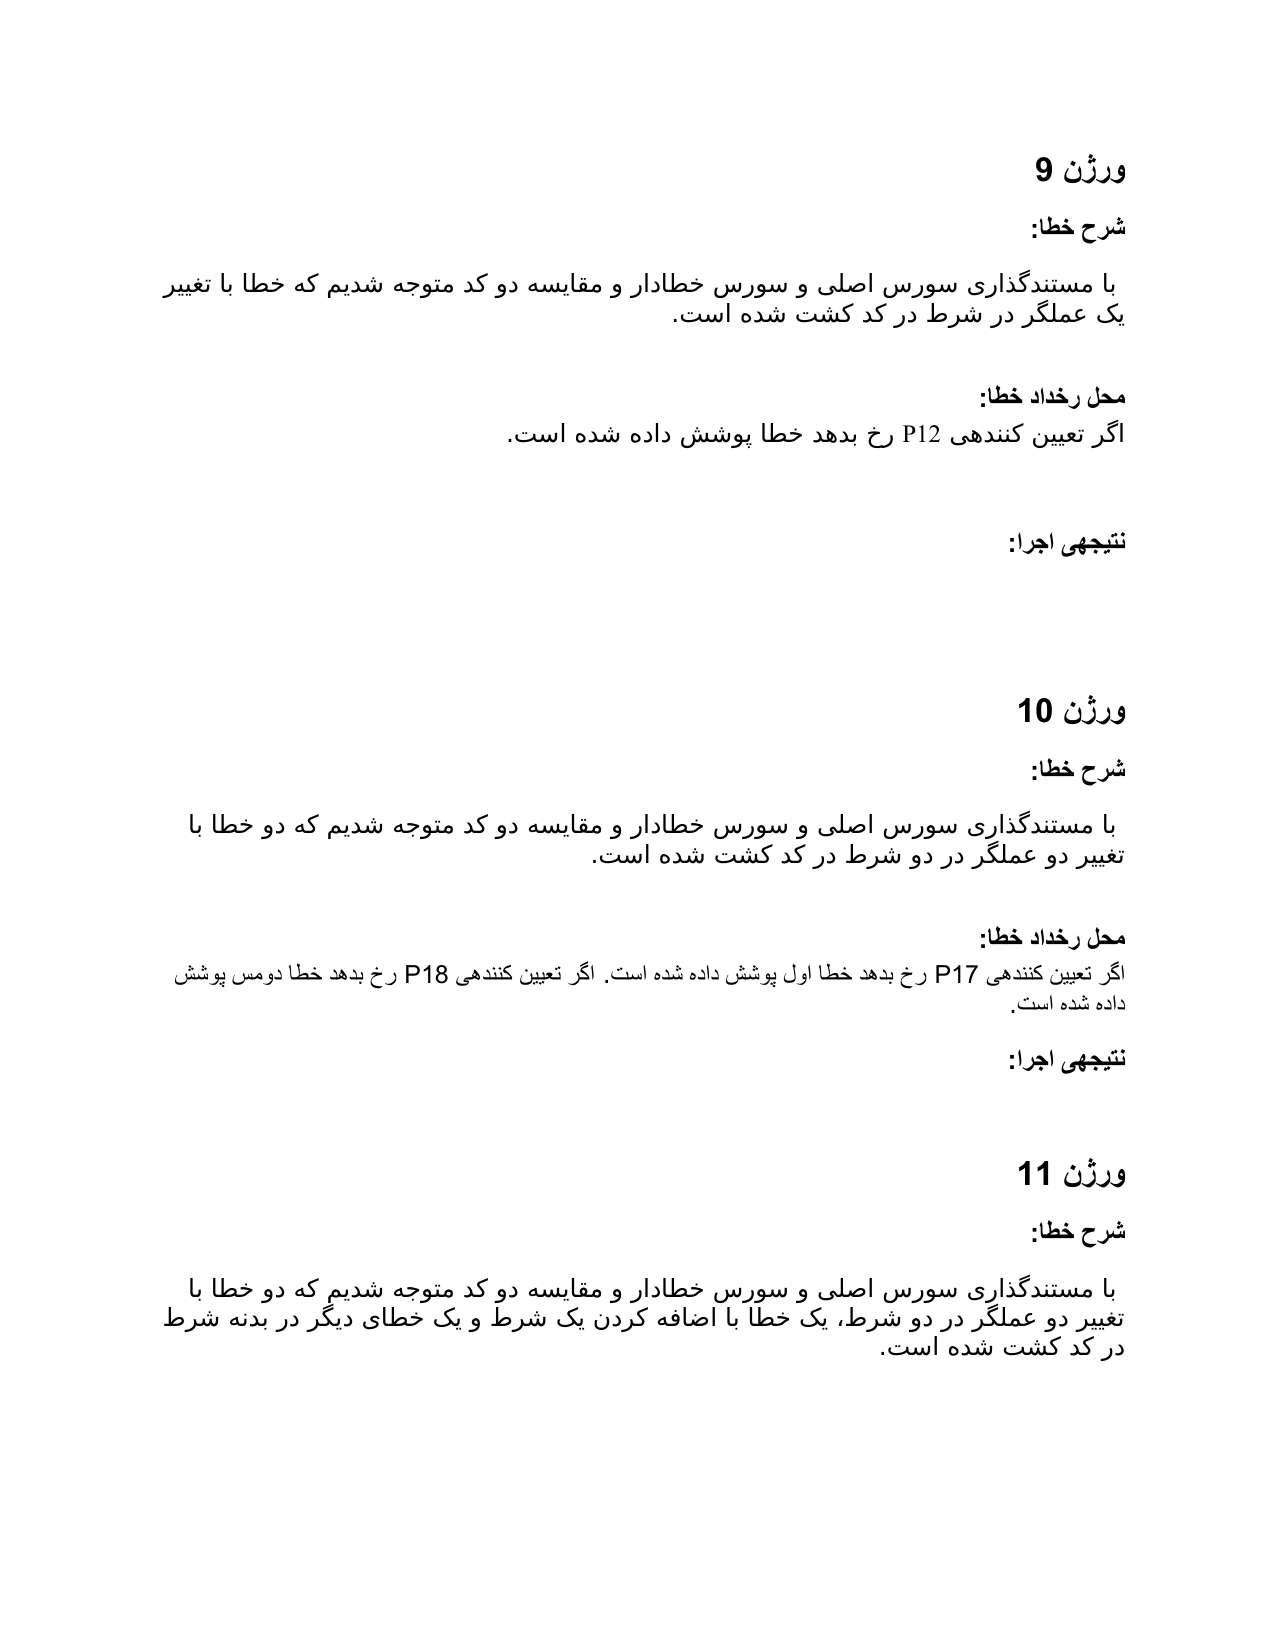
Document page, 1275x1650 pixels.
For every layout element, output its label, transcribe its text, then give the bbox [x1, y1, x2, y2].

text نتیجهی اجرا: [150, 1044, 1125, 1075]
text اگر تعیین کنندهی P17 رخ بدهد خطا اول پوشش داده شده است. اگر تعیین کنندهی P18 رخ بدهد خطا دومس پوشش داده شده است. [150, 960, 1125, 1019]
subtitle محل رخداد خطا: [150, 353, 1125, 413]
subtitle با مستندگذاری سورس اصلی و سورس خطادار و مقایسه دو کد متوجه شدیم که دو خطا با تغییر دو عملگر در دو شرط، یک خطا با اضافه کردن یک شرط و یک خطای دیگر در بدنه شرط در کد کشت شده است. [150, 1274, 1125, 1361]
subtitle ورژن 9 [150, 150, 1125, 188]
subtitle ورژن 10 [150, 691, 1125, 729]
subtitle با مستندگذاری سورس اصلی و سورس خطادار و مقایسه دو کد متوجه شدیم که خطا با تغییر یک عملگر در شرط در کد کشت شده است. [150, 270, 1125, 328]
subtitle شرح خطا: [150, 1217, 1125, 1249]
text اگر تعیین کنندهی P12 رخ بدهد خطا پوشش داده شده است. [150, 419, 1125, 448]
subtitle شرح خطا: [150, 754, 1125, 786]
subtitle شرح خطا: [150, 213, 1125, 245]
subtitle محل رخداد خطا: [150, 894, 1125, 954]
subtitle ورژن 11 [150, 1154, 1125, 1192]
text نتیجهی اجرا: [150, 527, 1125, 558]
subtitle با مستندگذاری سورس اصلی و سورس خطادار و مقایسه دو کد متوجه شدیم که دو خطا با تغییر دو عملگر در دو شرط در کد کشت شده است. [150, 811, 1125, 869]
